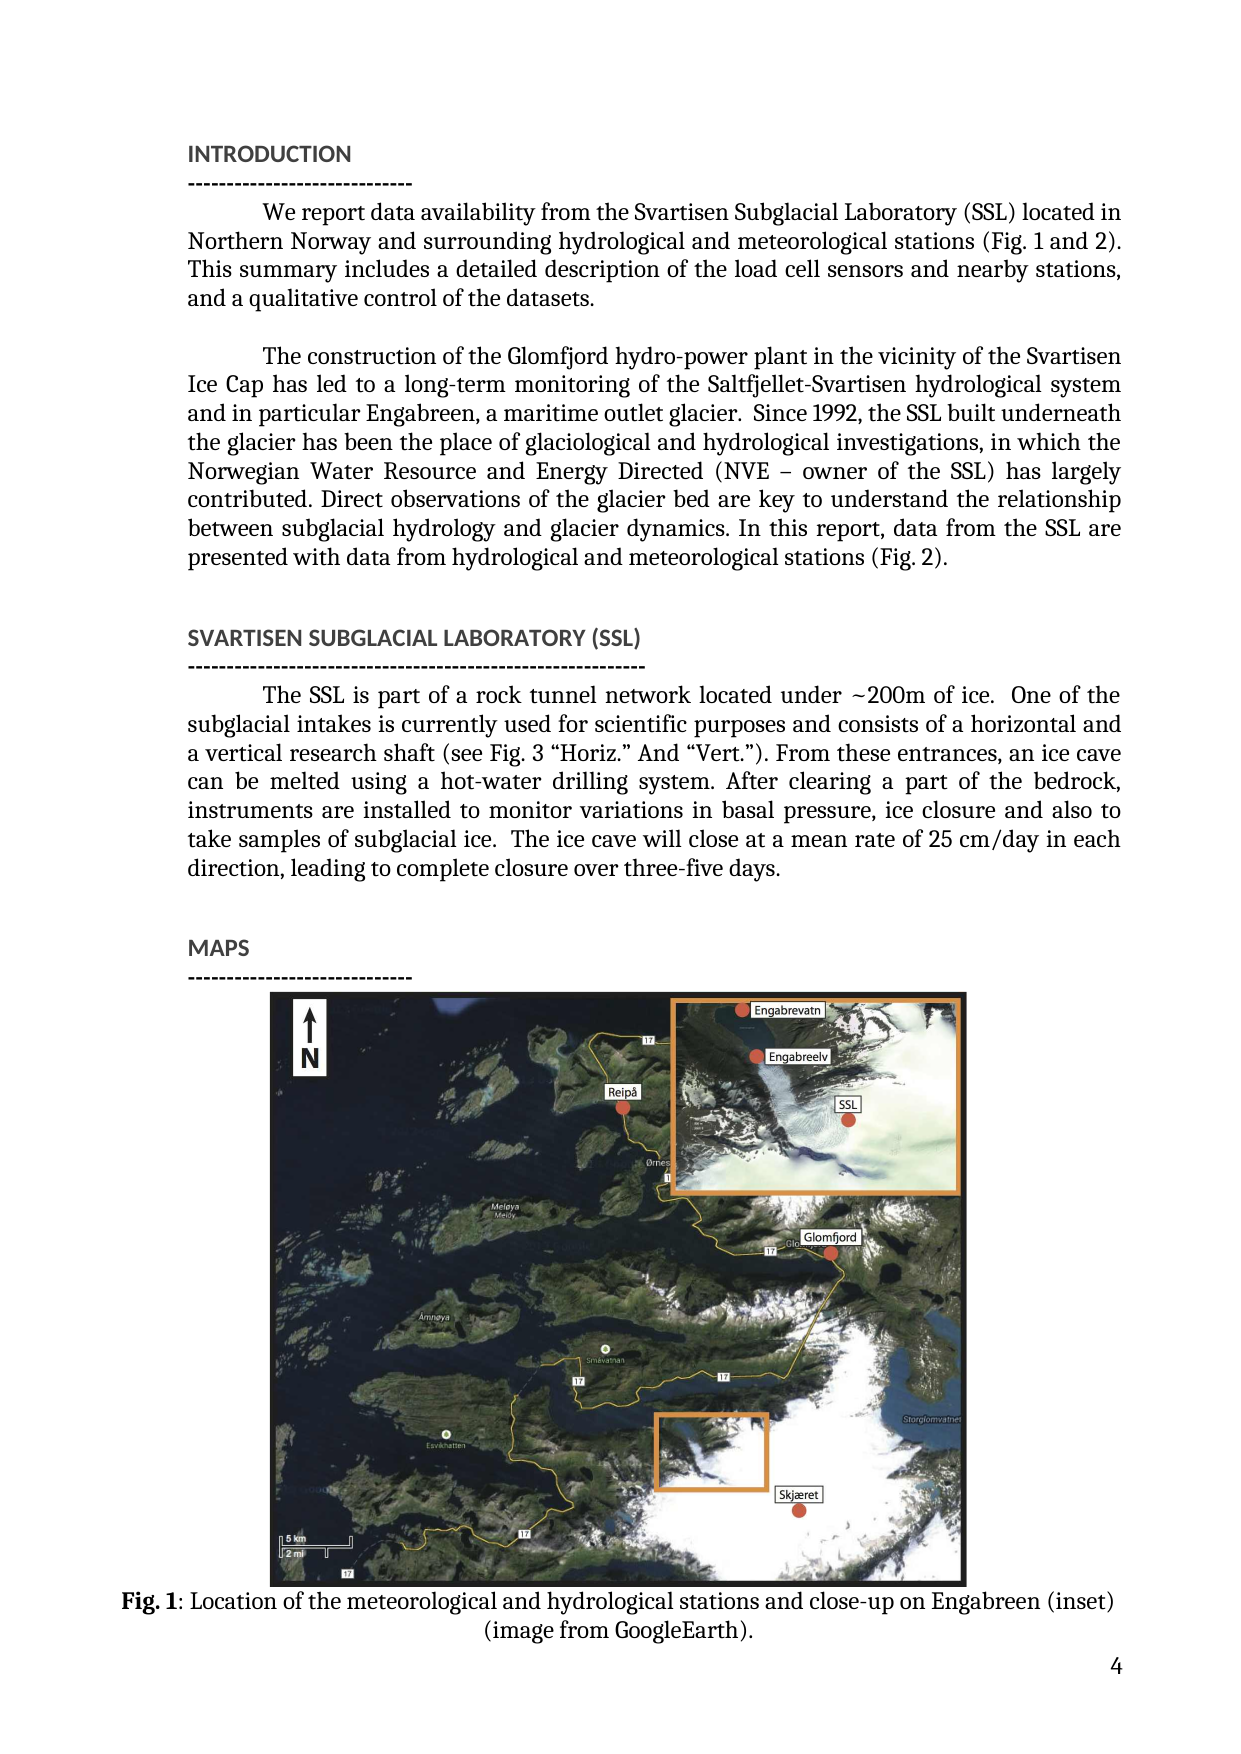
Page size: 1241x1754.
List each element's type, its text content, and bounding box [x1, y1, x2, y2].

text We report data availability from the Svartisen Subglacial Laboratory (SSL) located in Northern Norway and surrounding hydrological and meteorological stations (Fig. 1 and 2). This summary includes a detailed description of the load cell sensors and nearby stations, and a qualitative control of the datasets. [187, 198, 1123, 313]
text ----------------------------- [187, 963, 1123, 991]
text ----------------------------------------------------------- [187, 652, 1123, 681]
text The construction of the Glomfjord hydro-power plant in the vicinity of the Svartisen Ice Cap has led to a long-term monitoring of the Saltfjellet-Svartisen hydrological system and in particular Engabreen, a maritime outlet glacier. Since 1992, the SSL built underneath the glacier has been the place of glaciological and hydrological investigations, in which the Norwegian Water Resource and Energy Directed (NVE – owner of the SSL) has largely contributed. Direct observations of the glacier bed are key to understand the relationship between subglacial hydrology and glacier dynamics. In this report, data from the SSL are presented with data from hydrological and meteorological stations (Fig. 2). [187, 342, 1123, 572]
subtitle MAPS [187, 932, 1123, 963]
subtitle INTRODUCTION [187, 139, 1123, 169]
text The SSL is part of a rock tunnel network located under ~200m of ice. One of the subglacial intakes is currently used for scientific purposes and consists of a horizontal and a vertical research shaft (see Fig. 3 “Horiz.” And “Vert.”). From these entrances, an ice cave can be melted using a hot-water drilling system. After clearing a part of the bedrock, instruments are installed to monitor variations in basal pressure, ice closure and also to take samples of subglacial ice. The ice cave will close at a mean rate of 25 cm/day in each direction, leading to complete closure over three-five days. [187, 681, 1123, 882]
picture [269, 991, 967, 1587]
text Fig. 1: Location of the meteorological and hydrological stations and close-up on Engabreen (inset) (image from GoogleEarth). [114, 1587, 1123, 1644]
subtitle SVARTISEN SUBGLACIAL LABORATORY (SSL) [187, 622, 1123, 652]
text ----------------------------- [187, 169, 1123, 198]
